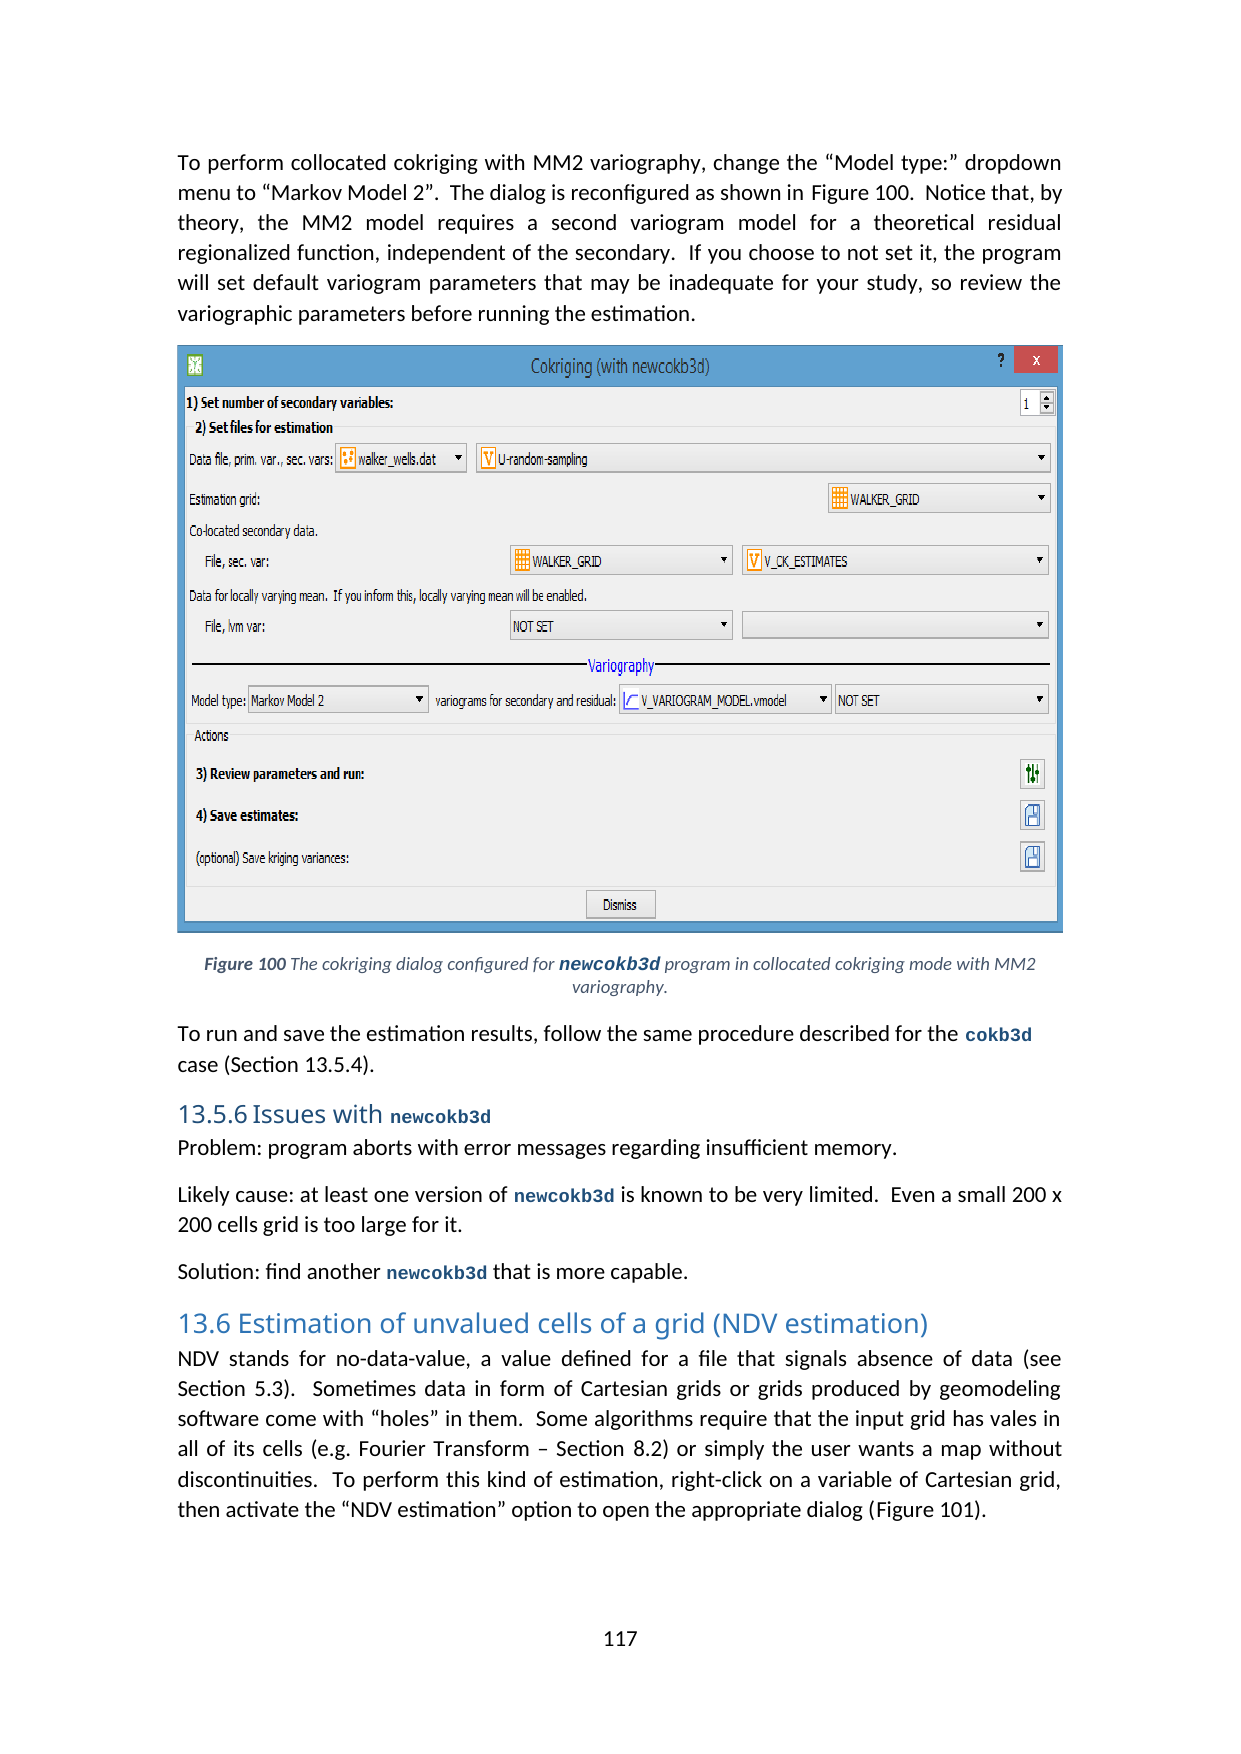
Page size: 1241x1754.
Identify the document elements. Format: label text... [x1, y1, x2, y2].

subtitle Issues with newcokb3d [177, 1097, 1063, 1131]
picture [177, 345, 1063, 933]
text To run and save the estimation results, follow the same procedure described for the cokb3d case (Section 12.5.4). [177, 1019, 1063, 1078]
text To perform collocated cokriging with MM2 variography, change the “Model type:” dropdown menu to “Markov Model 2”. The dialog is reconfigured as shown in Figure 92. Notice that, by theory, the MM2 model requires a second variogram model for a theoretical residual regionalized function, independent of the secondary. If you choose to not set it, the program will set default variogram parameters that may be inadequate for your study, so review the variographic parameters before running the estimation. [177, 148, 1063, 327]
subtitle Estimation of unvalued cells of a grid (NDV estimation) [177, 1304, 1063, 1341]
text NDV stands for no-data-value, a value defined for a file that signals absence of data (see Section 5.3). Sometimes data in form of Cartesian grids or grids produced by geomodeling software come with “holes” in them. Some algorithms require that the input grid has vales in all of its cells (e.g. Fourier Transform – Section 8.2) or simply the user wants a map without discontinuities. To perform this kind of estimation, right-click on a variable of Cartesian grid, then activate the “NDV estimation” option to open the appropriate dialog (Figure 93). [177, 1344, 1063, 1523]
text Solution: find another newcokb3d that is more capable. [177, 1257, 1063, 1285]
text Figure 100 The cokriging dialog configured for newcokb3d program in collocated cokriging mode with MM2 variography. [177, 952, 1063, 999]
text Likely cause: at least one version of newcokb3d is known to be very limited. Even a small 200 x 200 cells grid is too large for it. [177, 1180, 1063, 1238]
text Problem: program aborts with error messages regarding insufficient memory. [177, 1133, 1063, 1161]
